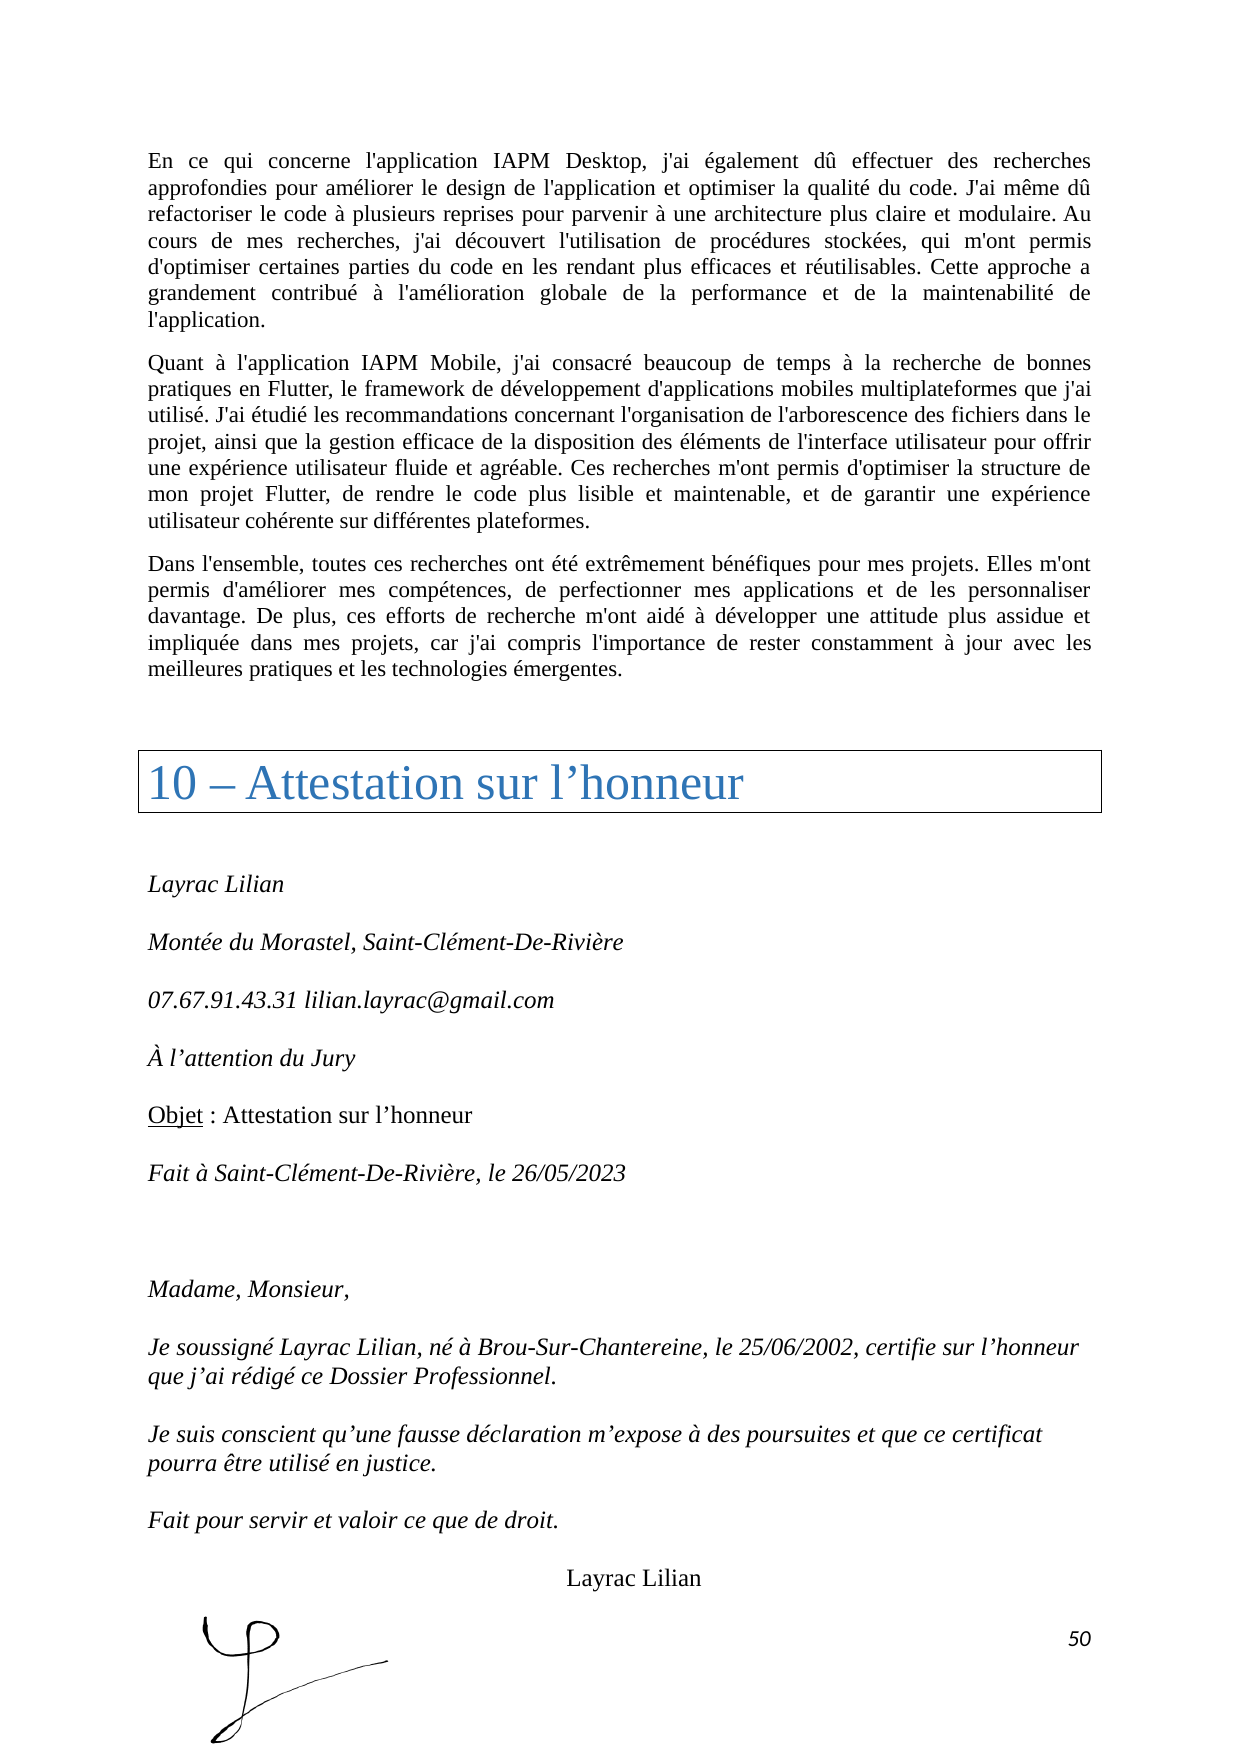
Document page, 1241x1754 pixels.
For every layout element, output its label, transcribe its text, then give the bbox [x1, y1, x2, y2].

text Layrac Lilian [148, 869, 1093, 898]
text Je suis conscient qu’une fausse déclaration m’expose à des poursuites et que ce certificat pourra être utilisé en justice. [148, 1419, 1093, 1476]
text Madame, Monsieur, [148, 1274, 1093, 1303]
text Je soussigné Layrac Lilian, né à Brou-Sur-Chantereine, le 25/06/2002, certifie sur l’honneur que j’ai rédigé ce Dossier Professionnel. [148, 1332, 1093, 1390]
text Objet : Attestation sur l’honneur [148, 1101, 1093, 1129]
subtitle 10 – Attestation sur l’honneur [139, 751, 1101, 812]
text Fait pour servir et valoir ce que de droit. [148, 1506, 1093, 1534]
text En ce qui concerne l'application IAPM Desktop, j'ai également dû effectuer des recherches approfondies pour améliorer le design de l'application et optimiser la qualité du code. J'ai même dû refactoriser le code à plusieurs reprises pour parvenir à une architecture plus claire et modulaire. Au cours de mes recherches, j'ai découvert l'utilisation de procédures stockées, qui m'ont permis d'optimiser certaines parties du code en les rendant plus efficaces et réutilisables. Cette approche a grandement contribué à l'amélioration globale de la performance et de la maintenabilité de l'application. [148, 148, 1093, 332]
text Layrac Lilian [148, 1563, 1093, 1592]
text Montée du Morastel, Saint-Clément-De-Rivière [148, 927, 1093, 956]
text À l’attention du Jury [148, 1043, 1093, 1071]
picture [0, 1591, 548, 1754]
text Fait à Saint-Clément-De-Rivière, le 26/05/2023 [148, 1158, 1093, 1187]
text 07.67.91.43.31 lilian.layrac@gmail.com [148, 985, 1093, 1013]
text Quant à l'application IAPM Mobile, j'ai consacré beaucoup de temps à la recherche de bonnes pratiques en Flutter, le framework de développement d'applications mobiles multiplateformes que j'ai utilisé. J'ai étudié les recommandations concernant l'organisation de l'arborescence des fichiers dans le projet, ainsi que la gestion efficace de la disposition des éléments de l'interface utilisateur pour offrir une expérience utilisateur fluide et agréable. Ces recherches m'ont permis d'optimiser la structure de mon projet Flutter, de rendre le code plus lisible et maintenable, et de garantir une expérience utilisateur cohérente sur différentes plateformes. [148, 349, 1093, 533]
text Dans l'ensemble, toutes ces recherches ont été extrêmement bénéfiques pour mes projets. Elles m'ont permis d'améliorer mes compétences, de perfectionner mes applications et de les personnaliser davantage. De plus, ces efforts de recherche m'ont aidé à développer une attitude plus assidue et impliquée dans mes projets, car j'ai compris l'importance de rester constamment à jour avec les meilleures pratiques et les technologies émergentes. [148, 550, 1093, 682]
